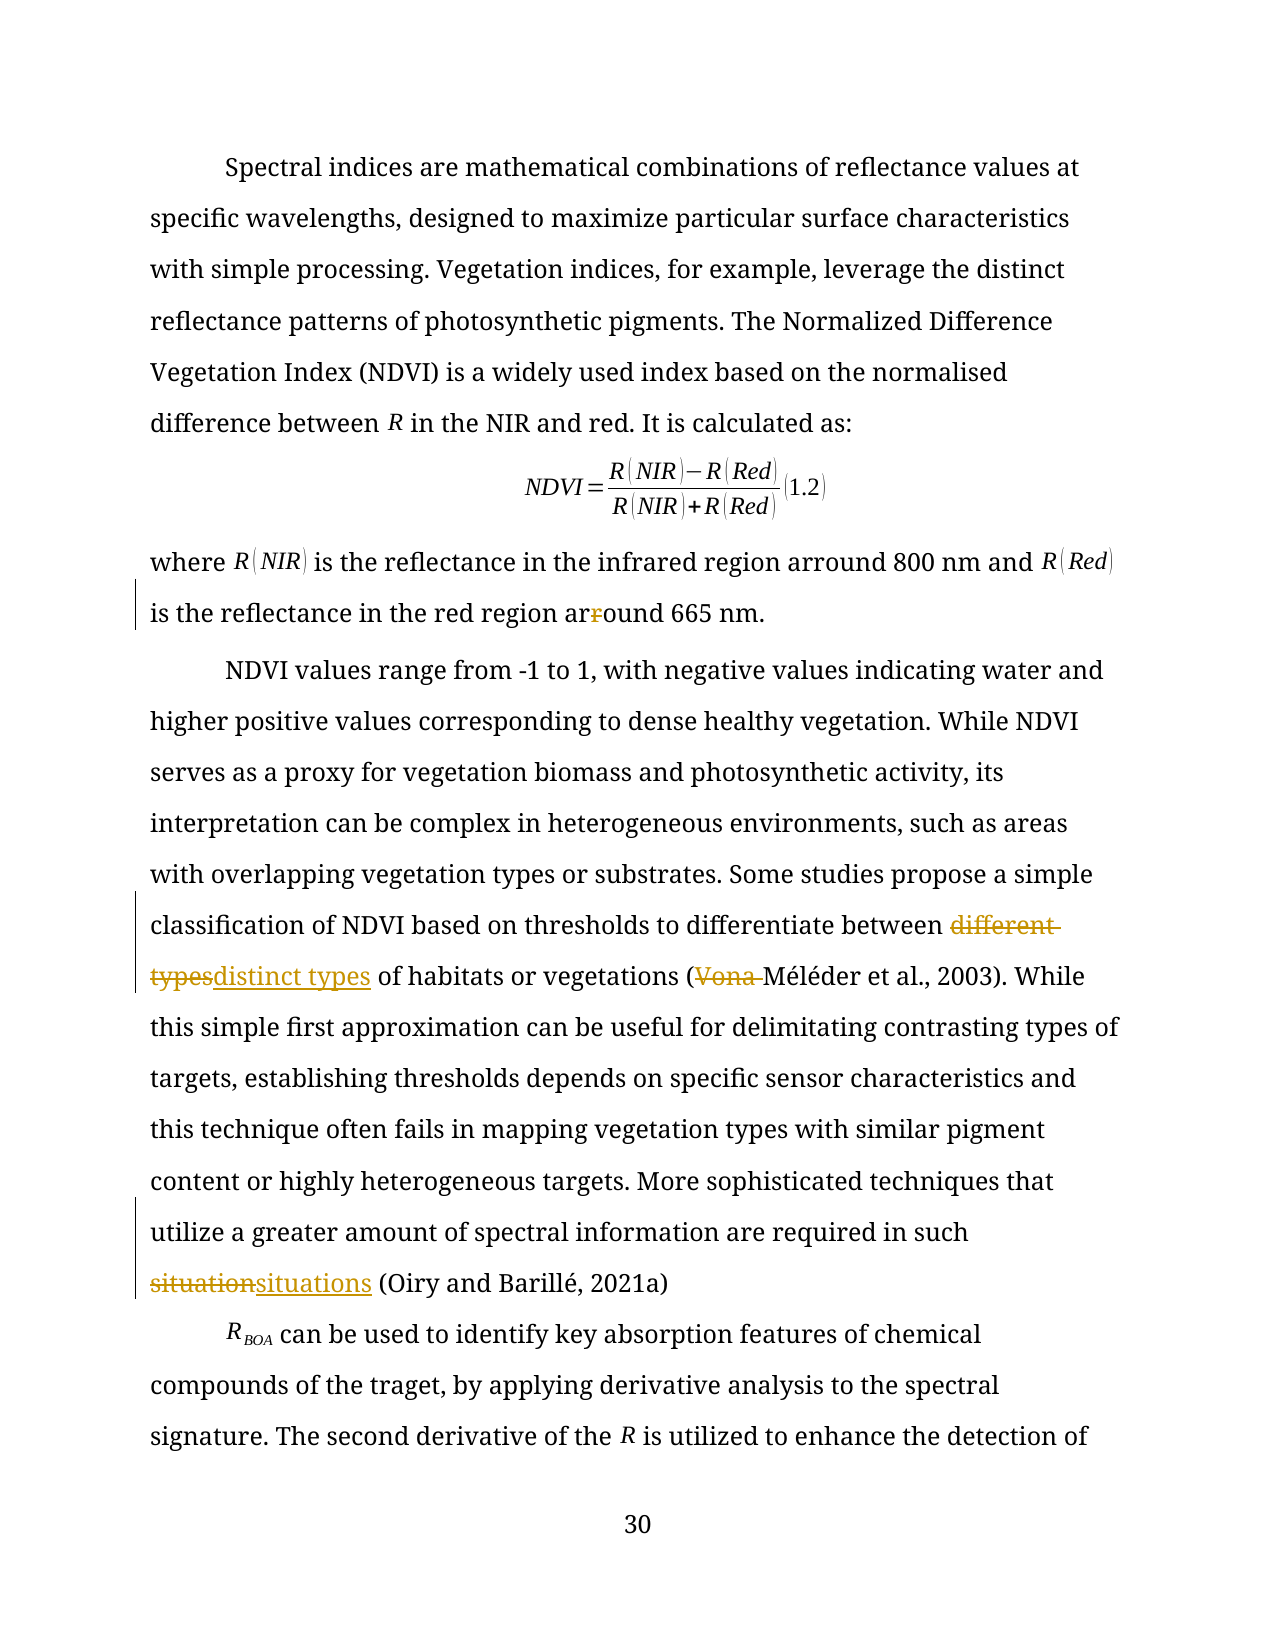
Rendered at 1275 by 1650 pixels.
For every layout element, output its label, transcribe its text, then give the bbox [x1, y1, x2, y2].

text NDVI values range from -1 to 1, with negative values indicating water and higher positive values corresponding to dense healthy vegetation. While NDVI serves as a proxy for vegetation biomass and photosynthetic activity, its interpretation can be complex in heterogeneous environments, such as areas with overlapping vegetation types or substrates. Some studies propose a simple classification of NDVI based on thresholds to differentiate between of habitats or vegetations (Méléder et al., 2003). While this simple first approximation can be useful for delimitating contrasting types of targets, establishing thresholds depends on specific sensor characteristics and this technique often fails in mapping vegetation types with similar pigment content or highly heterogeneous targets. More sophisticated techniques that utilize a greater amount of spectral information are required in such (Oiry and Barillé, 2021a) [150, 653, 1125, 1299]
text where is the reflectance in the infrared region arround 800 nm and is the reflectance in the red region around 665 nm. [150, 544, 1125, 629]
text Spectral indices are mathematical combinations of reflectance values at specific wavelengths, designed to maximize particular surface characteristics with simple processing. Vegetation indices, for example, leverage the distinct reflectance patterns of photosynthetic pigments. The Normalized Difference Vegetation Index (NDVI) is a widely used index based on the normalised difference between in the NIR and red. It is calculated as: [150, 150, 1125, 439]
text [150, 1316, 1125, 1452]
